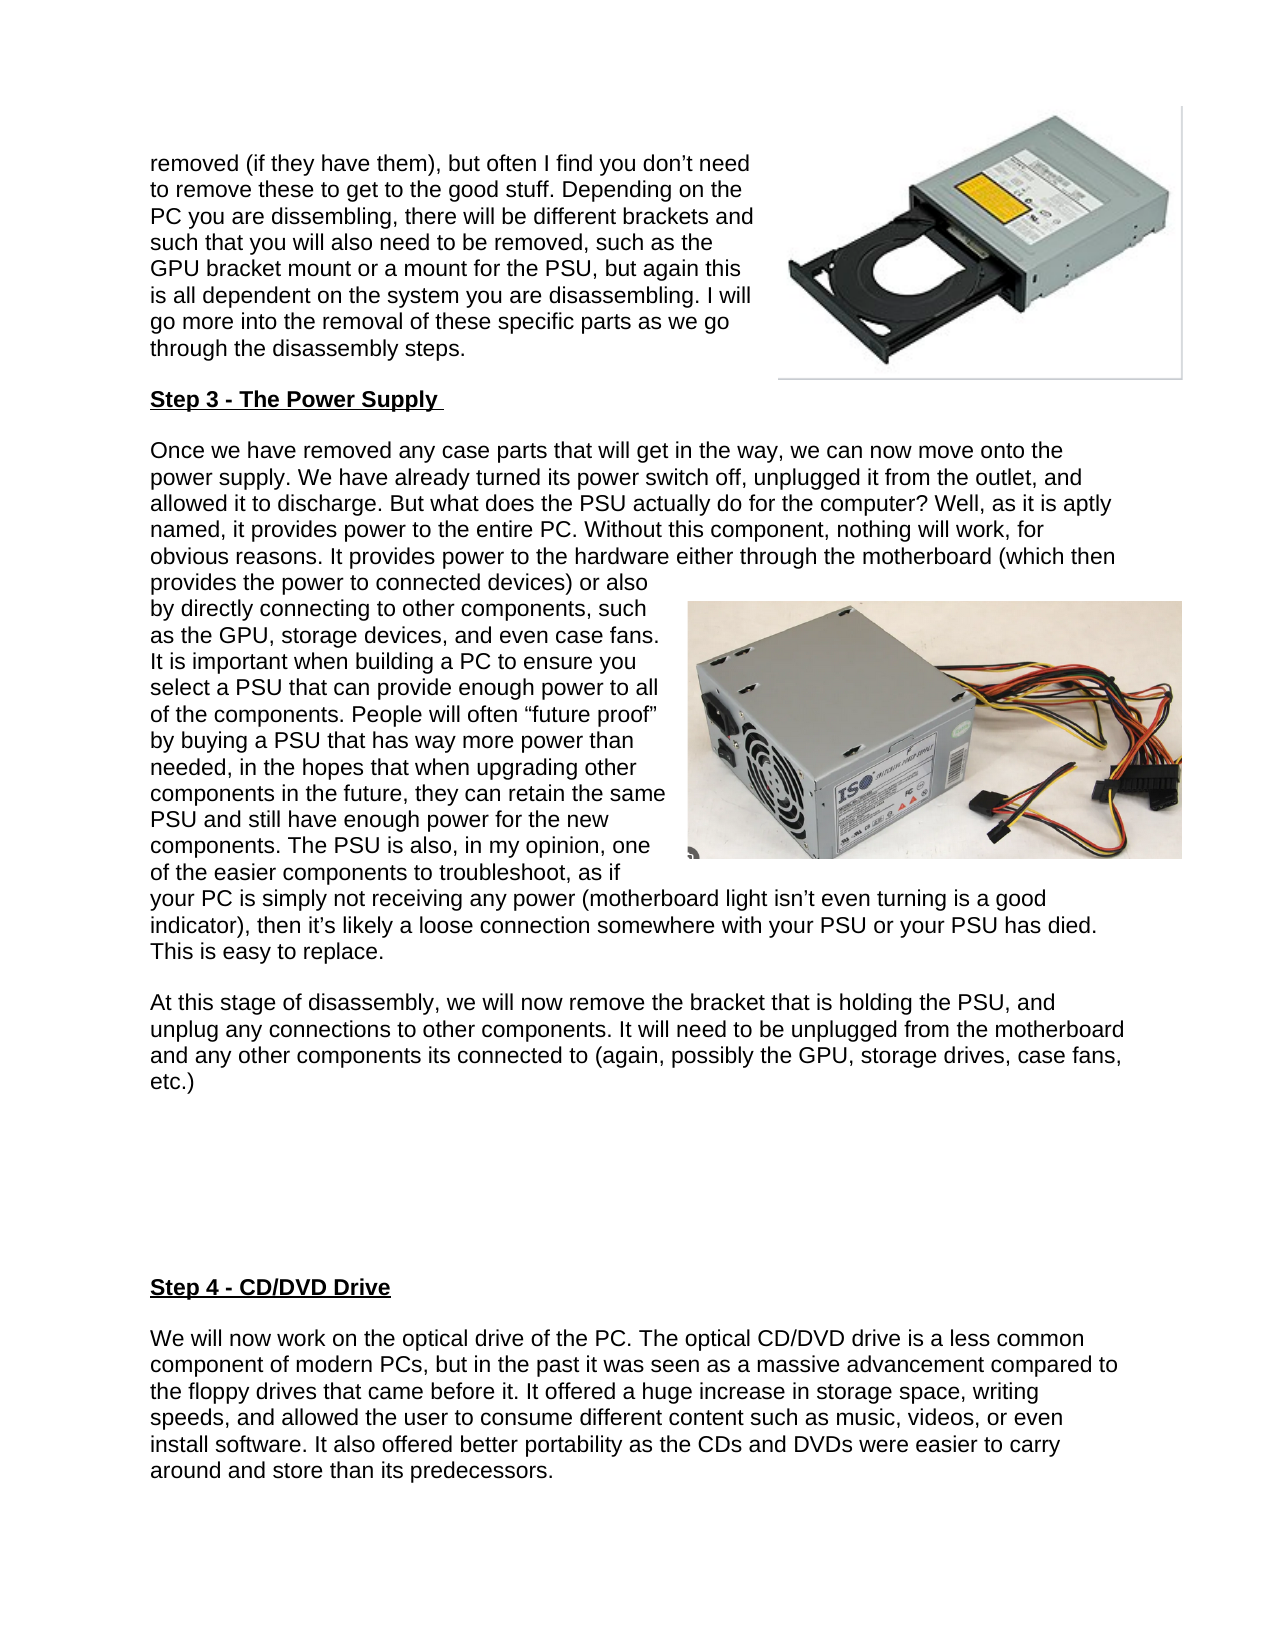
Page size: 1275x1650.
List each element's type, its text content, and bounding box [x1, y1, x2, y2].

text Step 4 - CD/DVD Drive [150, 1274, 1125, 1300]
picture [687, 601, 1182, 859]
text Step 3 - The Power Supply [150, 386, 1125, 412]
picture [778, 106, 1183, 380]
text At this stage of disassembly, we will now remove the bracket that is holding the PSU, and unplug any connections to other components. It will need to be unplugged from the motherboard and any other components its connected to (again, possibly the GPU, storage drives, case fans, etc.) [150, 989, 1125, 1095]
text Once we have removed any case parts that will get in the way, we can now move onto the power supply. We have already turned its power switch off, unplugged it from the outlet, and allowed it to discharge. But what does the PSU actually do for the computer? Well, as it is aptly named, it provides power to the entire PC. Without this component, nothing will work, for obvious reasons. It provides power to the hardware either through the motherboard (which then provides the power to connected devices) or also by directly connecting to other components, such as the GPU, storage devices, and even case fans. It is important when building a PC to ensure you select a PSU that can provide enough power to all of the components. People will often “future proof” by buying a PSU that has way more power than needed, in the hopes that when upgrading other components in the future, they can retain the same PSU and still have enough power for the new components. The PSU is also, in my opinion, one of the easier components to troubleshoot, as if your PC is simply not receiving any power (motherboard light isn’t even turning is a good indicator), then it’s likely a loose connection somewhere with your PSU or your PSU has died. This is easy to replace. [150, 437, 1125, 964]
text We will now work on the optical drive of the PC. The optical CD/DVD drive is a less common component of modern PCs, but in the past it was seen as a massive advancement compared to the floppy drives that came before it. It offered a huge increase in storage space, writing speeds, and allowed the user to consume different content such as music, videos, or even install software. It also offered better portability as the CDs and DVDs were easier to carry around and store than its predecessors. [150, 1325, 1125, 1483]
